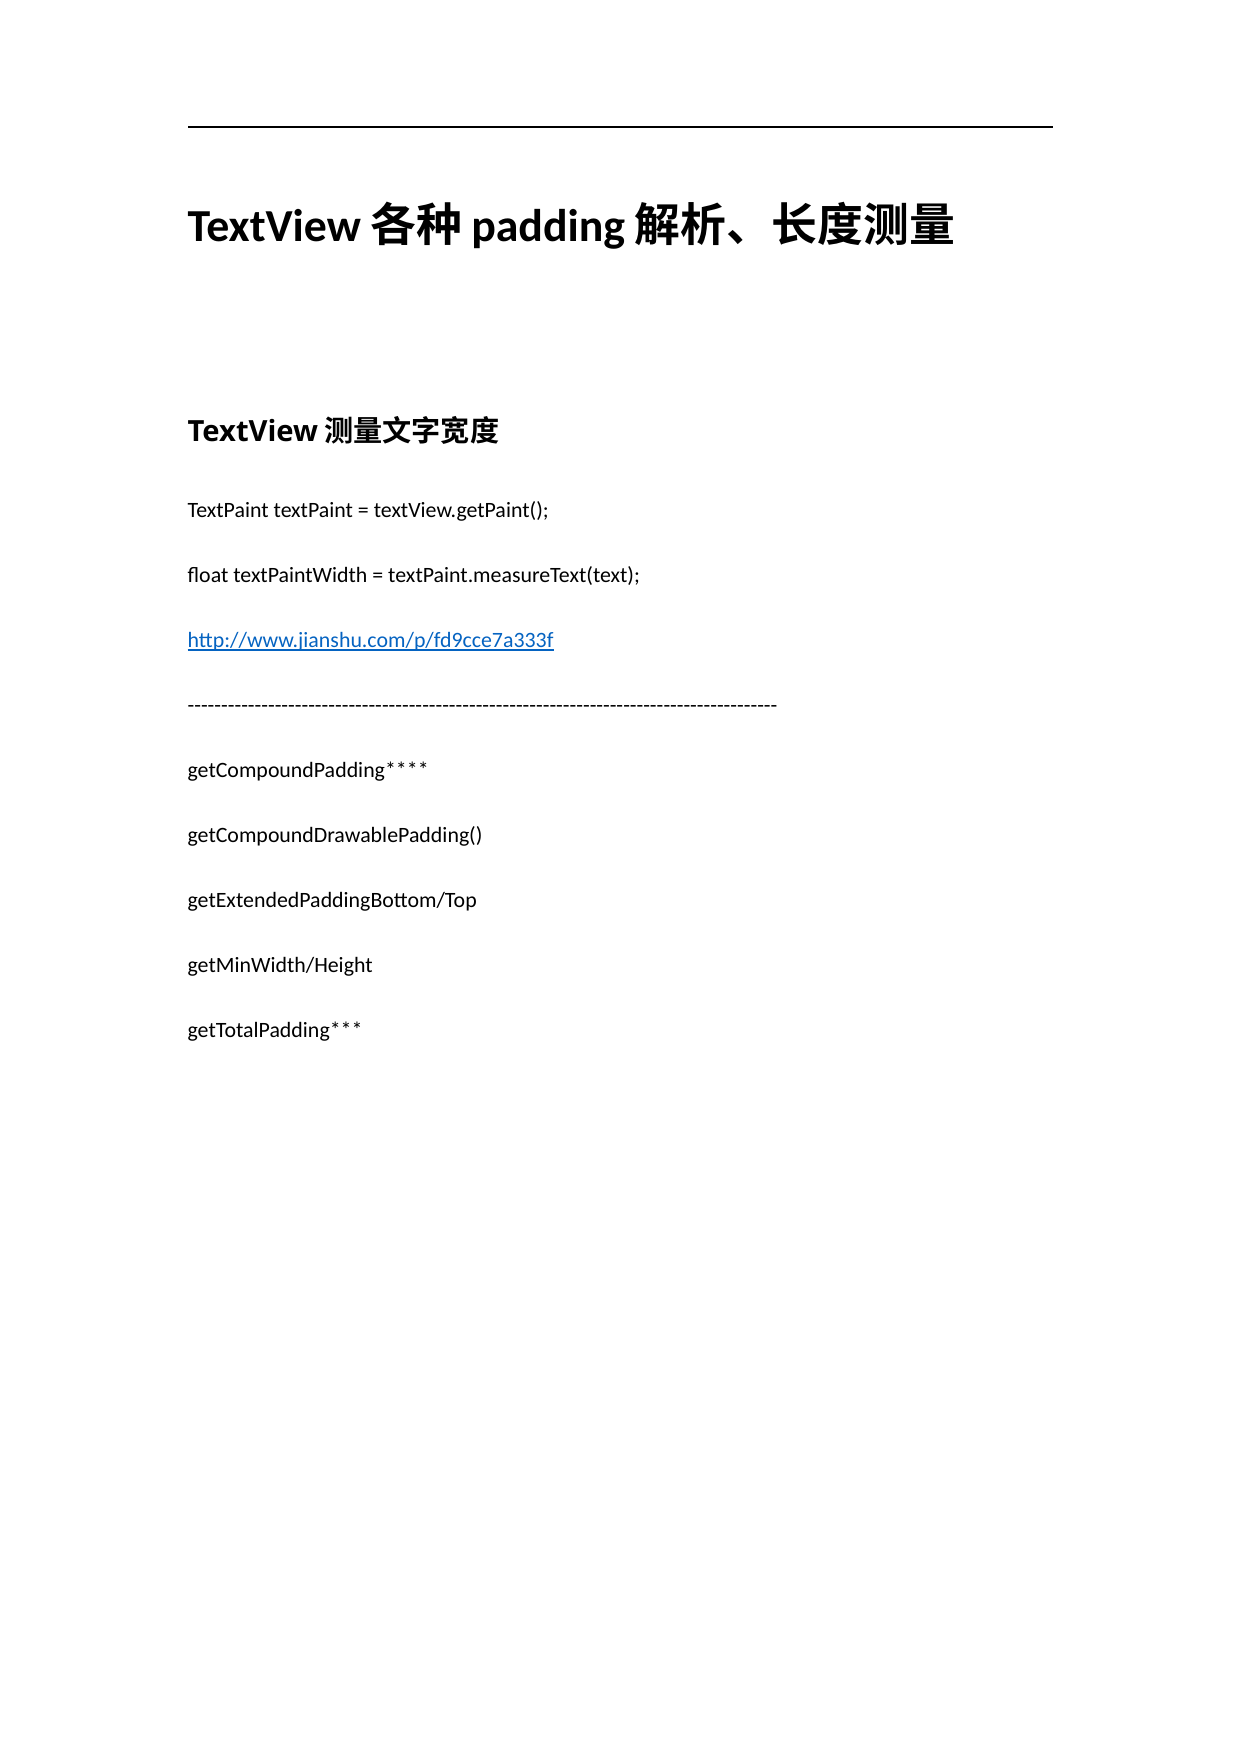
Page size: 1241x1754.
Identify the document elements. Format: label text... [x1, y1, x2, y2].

text float textPaintWidth = textPaint.measureText(text); [187, 559, 1053, 591]
text getMinWidth/Height [187, 949, 1053, 981]
text ---------------------------------------------------------------------------------------- [187, 689, 1053, 721]
text http://www.jianshu.com/p/fd9cce7a333f [187, 624, 1053, 656]
text TextPaint textPaint = textView.getPaint(); [187, 494, 1053, 526]
text TextView测量文字宽度 [187, 396, 1053, 461]
text getTotalPadding*** [187, 1014, 1053, 1046]
text getExtendedPaddingBottom/Top [187, 884, 1053, 916]
subtitle TextView各种padding解析、长度测量 [187, 173, 1053, 270]
text getCompoundPadding**** [187, 754, 1053, 786]
text getCompoundDrawablePadding() [187, 819, 1053, 851]
